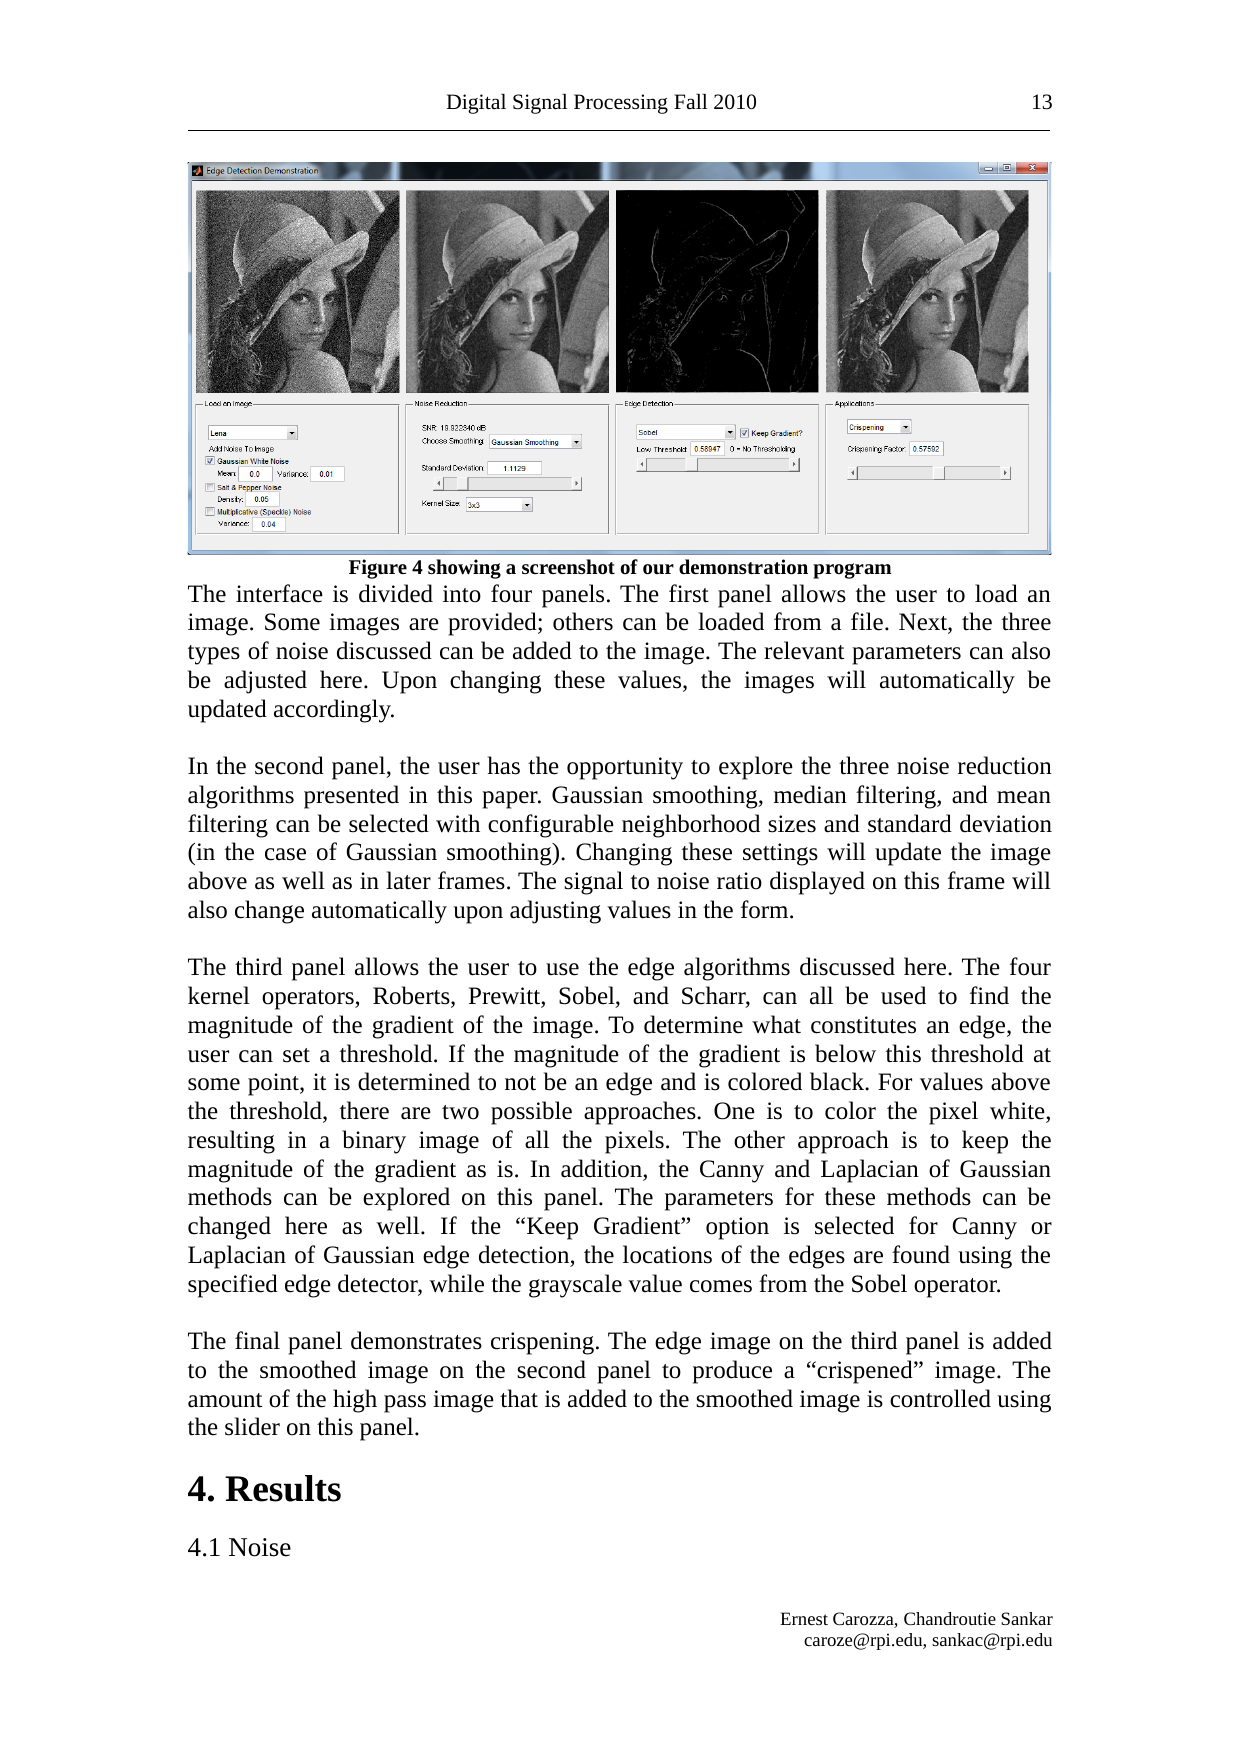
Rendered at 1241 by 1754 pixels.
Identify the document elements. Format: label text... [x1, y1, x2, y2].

text The final panel demonstrates crispening. The edge image on the third panel is added to the smoothed image on the second panel to produce a “crispened” image. The amount of the high pass image that is added to the smoothed image is controlled using the slider on this panel. [187, 1326, 1053, 1441]
text In the second panel, the user has the opportunity to explore the three noise reduction algorithms presented in this paper. Gaussian smoothing, median filtering, and mean filtering can be selected with configurable neighborhood sizes and standard deviation (in the case of Gaussian smoothing). Changing these settings will update the image above as well as in later frames. The signal to noise ratio displayed on this frame will also change automatically upon adjusting values in the form. [187, 751, 1053, 924]
list 4. Results [187, 1466, 1053, 1509]
list 4.1 Noise [187, 1531, 1053, 1562]
picture [187, 162, 1052, 555]
text Figure 4 showing a screenshot of our demonstration program [187, 555, 1053, 579]
text The interface is divided into four panels. The first panel allows the user to load an image. Some images are provided; others can be loaded from a file. Next, the three types of noise discussed can be added to the image. The relevant parameters can also be adjusted here. Upon changing these values, the images will automatically be updated accordingly. [187, 579, 1053, 722]
text The third panel allows the user to use the edge algorithms discussed here. The four kernel operators, Roberts, Prewitt, Sobel, and Scharr, can all be used to find the magnitude of the gradient of the image. To determine what constitutes an edge, the user can set a threshold. If the magnitude of the gradient is below this threshold at some point, it is determined to not be an edge and is colored black. For values above the threshold, there are two possible approaches. One is to color the pixel white, resulting in a binary image of all the pixels. The other approach is to keep the magnitude of the gradient as is. In addition, the Canny and Laplacian of Gaussian methods can be explored on this panel. The parameters for these methods can be changed here as well. If the “Keep Gradient” option is selected for Canny or Laplacian of Gaussian edge detection, the locations of the edges are found using the specified edge detector, while the grayscale value comes from the Sobel operator. [187, 952, 1053, 1297]
